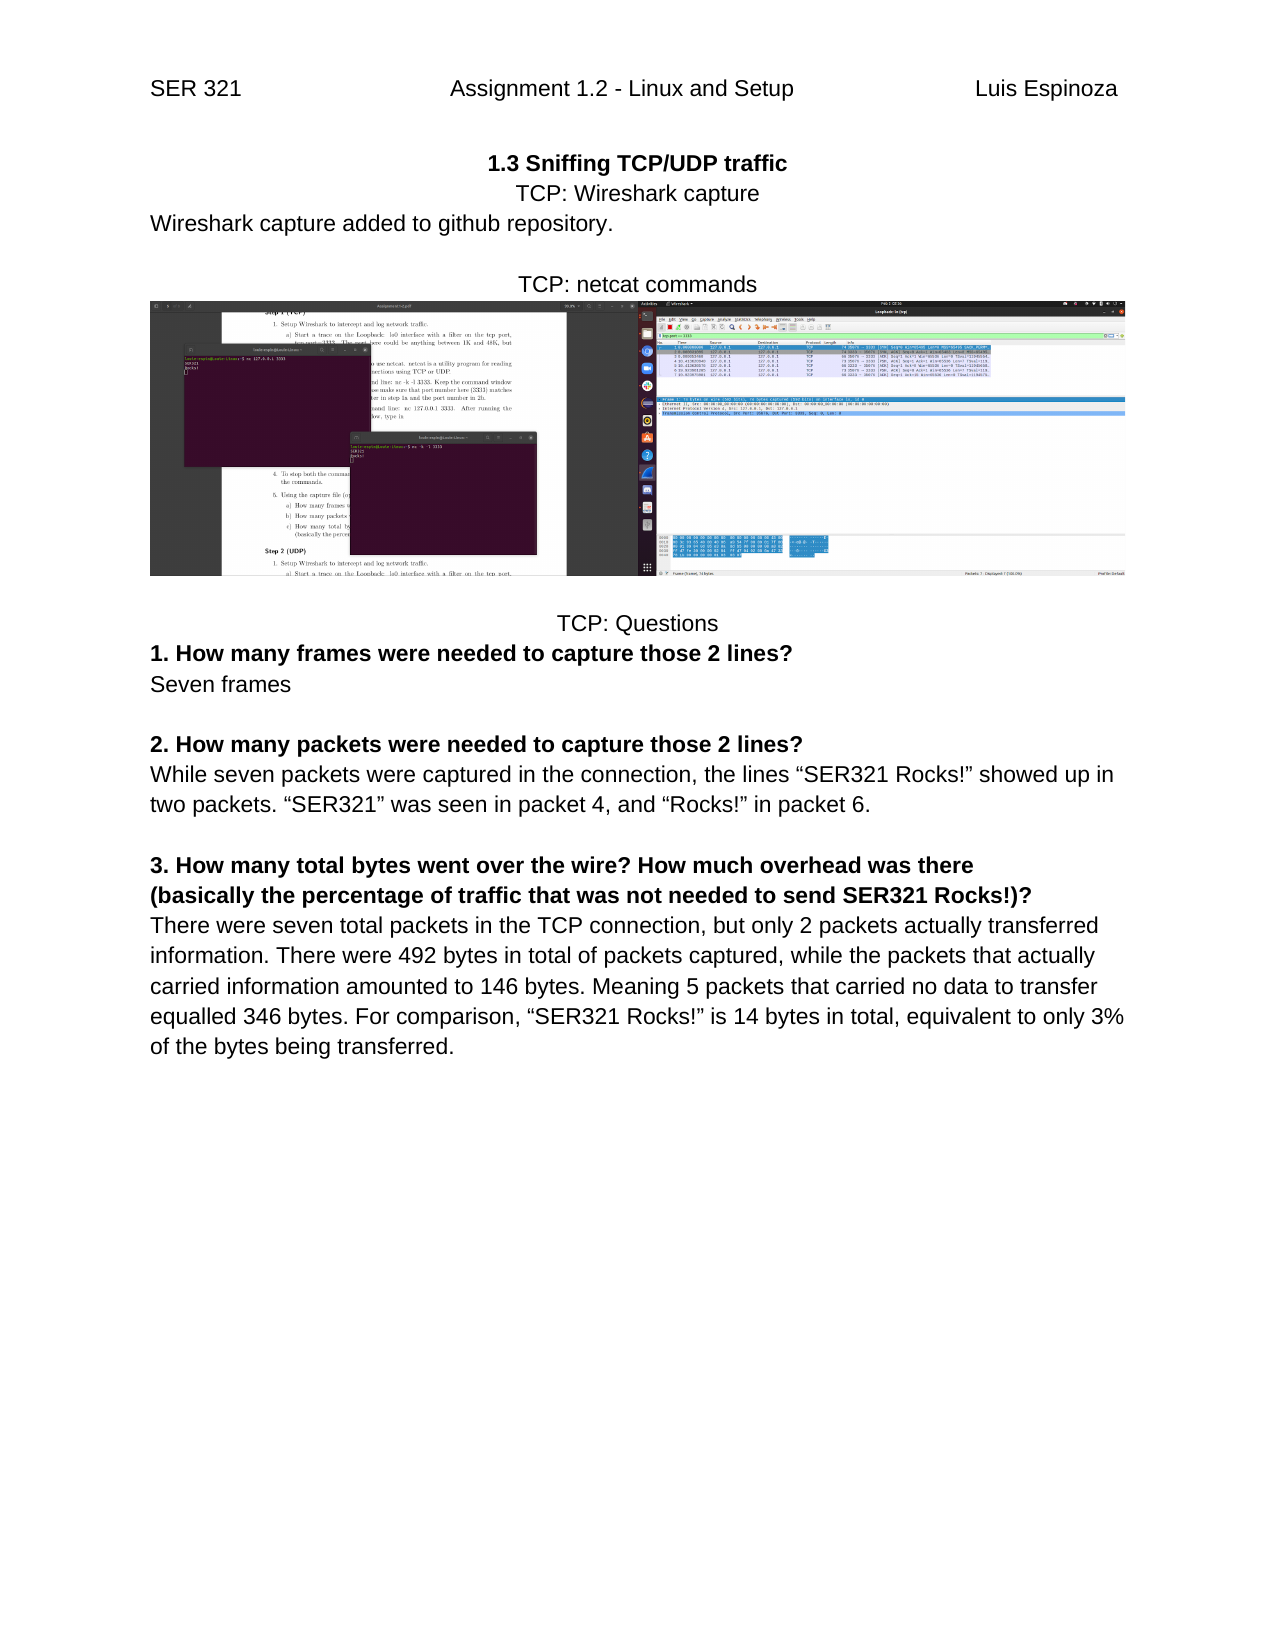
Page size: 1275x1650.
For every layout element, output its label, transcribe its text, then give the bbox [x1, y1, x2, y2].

text 2. How many packets were needed to capture those 2 lines? [150, 731, 1125, 757]
text Seven frames [150, 671, 1125, 697]
text TCP: Wireshark capture [150, 180, 1125, 207]
text Wireshark capture added to github repository. [150, 210, 1125, 237]
text TCP: netcat commands [150, 271, 1125, 297]
text (basically the percentage of traffic that was not needed to send SER321 Rocks!)? [150, 882, 1125, 908]
text 1. How many frames were needed to capture those 2 lines? [150, 640, 1125, 667]
text There were seven total packets in the TCP connection, but only 2 packets actually transferred information. There were 492 bytes in total of packets captured, while the packets that actually carried information amounted to 146 bytes. Meaning 5 packets that carried no data to transfer equalled 346 bytes. For comparison, “SER321 Rocks!” is 14 bytes in total, equivalent to only 3% of the bytes being transferred. [150, 912, 1125, 1059]
text While seven packets were captured in the connection, the lines “SER321 Rocks!” showed up in two packets. “SER321” was seen in packet 4, and “Rocks!” in packet 6. [150, 761, 1125, 818]
picture [150, 301, 1125, 576]
text TCP: Questions [150, 610, 1125, 636]
text 1.3 Sniffing TCP/UDP traffic [150, 150, 1125, 176]
text 3. How many total bytes went over the wire? How much overhead was there [150, 852, 1125, 878]
